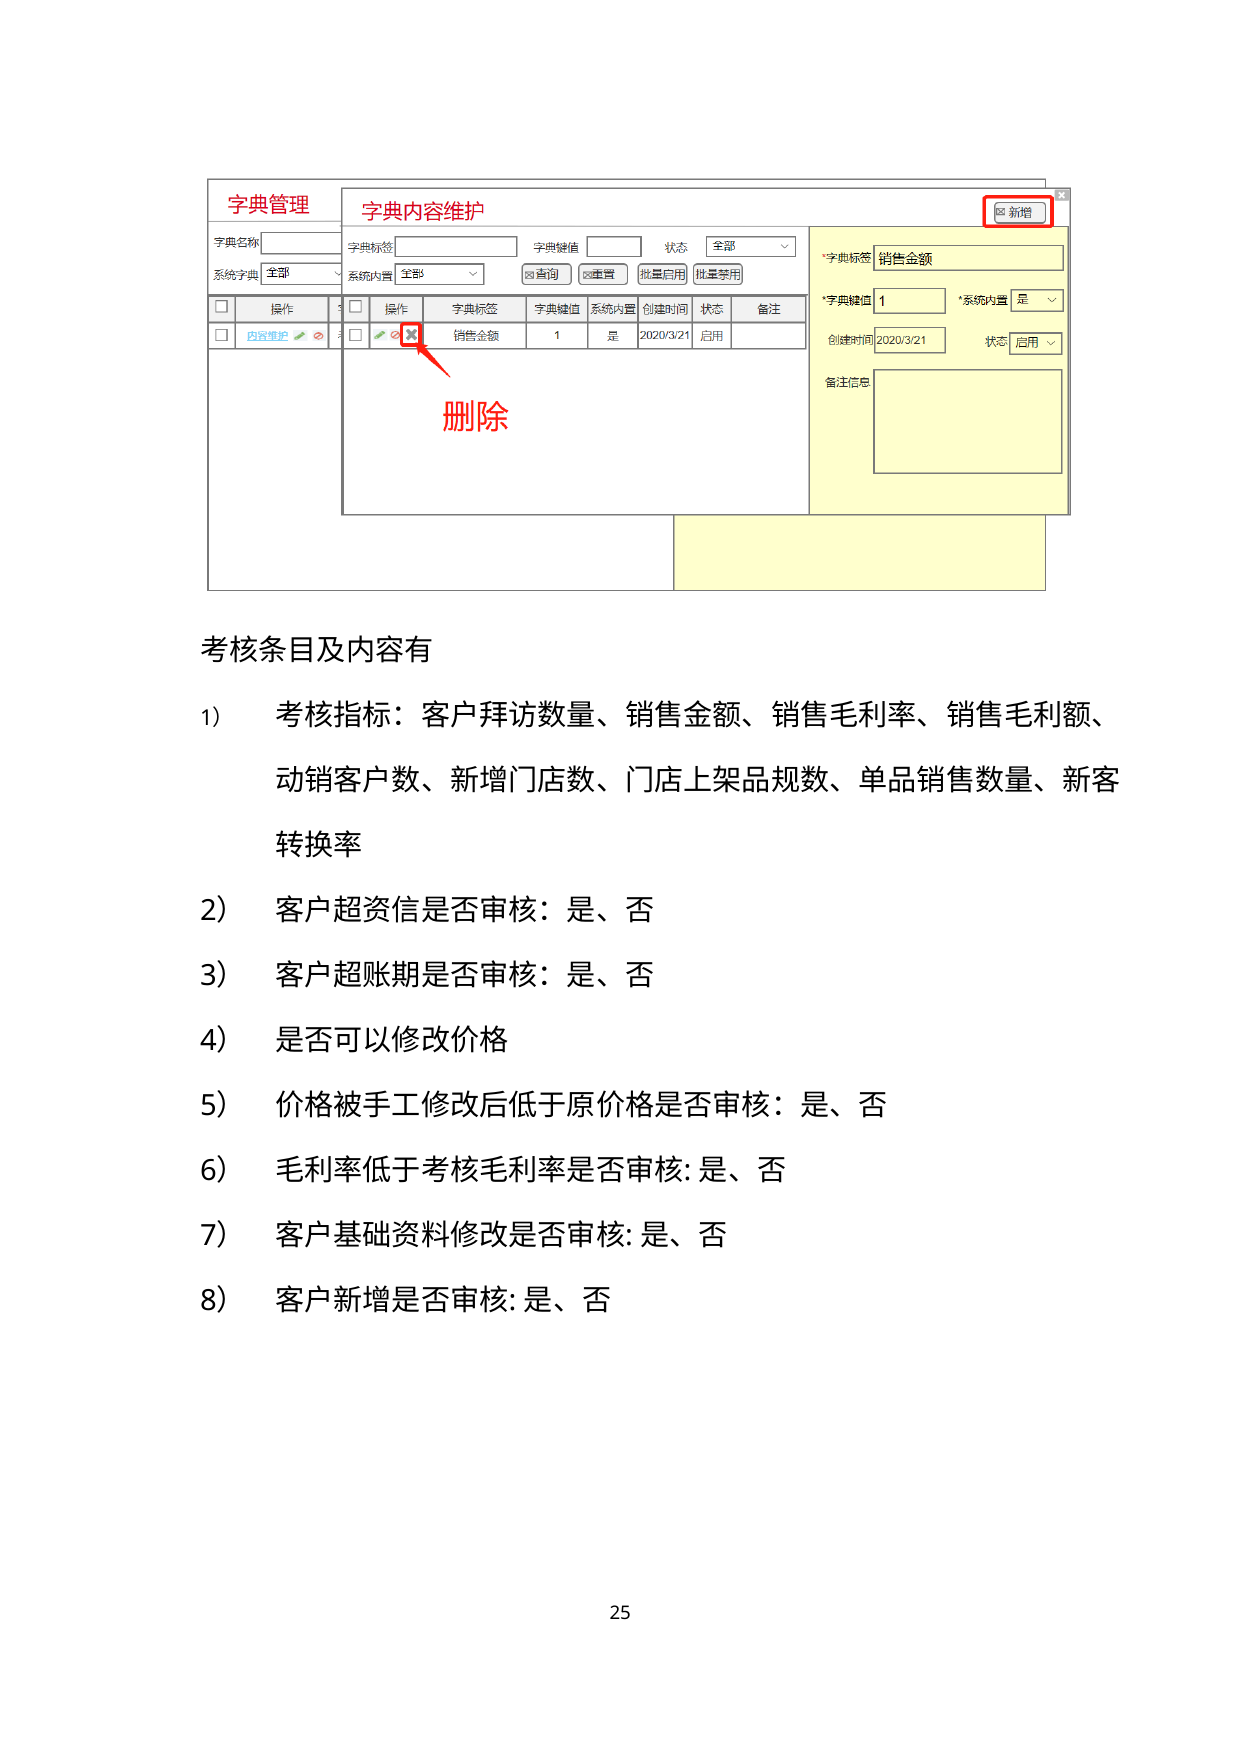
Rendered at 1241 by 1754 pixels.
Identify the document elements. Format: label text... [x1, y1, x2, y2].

list 客户超账期是否审核：是、否 [200, 940, 1128, 1005]
list 毛利率低于考核毛利率是否审核: 是、否 [200, 1135, 1128, 1200]
text 考核条目及内容有 [156, 615, 1128, 680]
list 客户超资信是否审核：是、否 [200, 875, 1128, 940]
list 价格被手工修改后低于原价格是否审核：是、否 [200, 1070, 1128, 1135]
list 考核指标：客户拜访数量、销售金额、销售毛利率、销售毛利额、动销客户数、新增门店数、门店上架品规数、单品销售数量、新客转换率 [200, 680, 1128, 875]
list 客户基础资料修改是否审核: 是、否 [200, 1200, 1128, 1265]
list 是否可以修改价格 [200, 1005, 1128, 1070]
picture [200, 168, 1080, 606]
list 客户新增是否审核: 是、否 [200, 1265, 1128, 1330]
